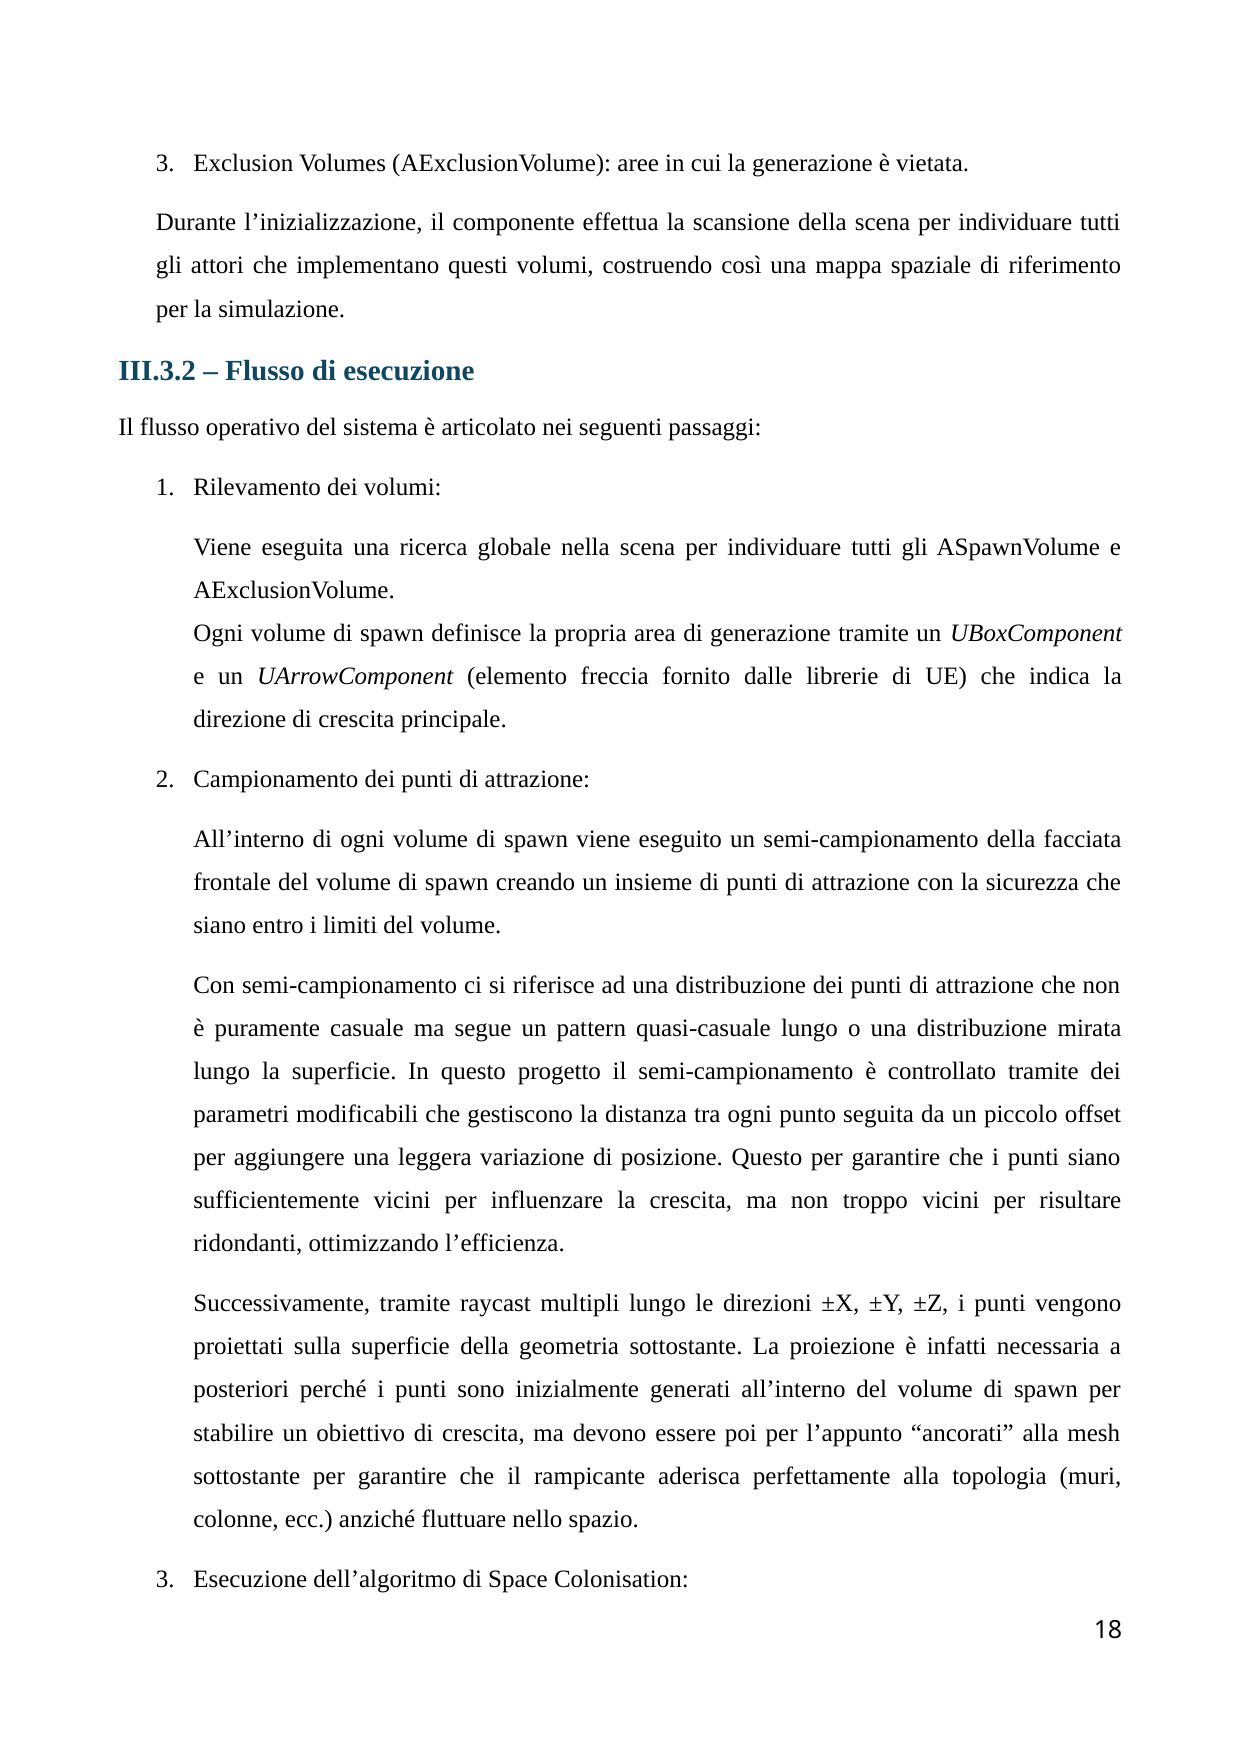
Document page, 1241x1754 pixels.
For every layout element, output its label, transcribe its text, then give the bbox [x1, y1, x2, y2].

text Viene eseguita una ricerca globale nella scena per individuare tutti gli ASpawnVolume e AExclusionVolume. Ogni volume di spawn definisce la propria area di generazione tramite un UBoxComponent e un UArrowComponent (elemento freccia fornito dalle librerie di UE) che indica la direzione di crescita principale. [193, 532, 1122, 733]
text Successivamente, tramite raycast multipli lungo le direzioni ±X, ±Y, ±Z, i punti vengono proiettati sulla superficie della geometria sottostante. La proiezione è infatti necessaria a posteriori perché i punti sono inizialmente generati all’interno del volume di spawn per stabilire un obiettivo di crescita, ma devono essere poi per l’appunto “ancorati” alla mesh sottostante per garantire che il rampicante aderisca perfettamente alla topologia (muri, colonne, ecc.) anziché fluttuare nello spazio. [193, 1288, 1122, 1533]
text All’interno di ogni volume di spawn viene eseguito un semi-campionamento della facciata frontale del volume di spawn creando un insieme di punti di attrazione con la sicurezza che siano entro i limiti del volume. [193, 824, 1122, 939]
text Durante l’inizializzazione, il componente effettua la scansione della scena per individuare tutti gli attori che implementano questi volumi, costruendo così una mappa spaziale di riferimento per la simulazione. [156, 207, 1122, 322]
list Campionamento dei punti di attrazione: [156, 764, 1122, 793]
subtitle III.3.2 – Flusso di esecuzione [118, 353, 1122, 387]
list Exclusion Volumes (AExclusionVolume): aree in cui la generazione è vietata. [156, 148, 1122, 176]
text Il flusso operativo del sistema è articolato nei seguenti passaggi: [118, 412, 1122, 441]
list Esecuzione dell’algoritmo di Space Colonisation: [156, 1564, 1122, 1592]
text Con semi-campionamento ci si riferisce ad una distribuzione dei punti di attrazione che non è puramente casuale ma segue un pattern quasi-casuale lungo o una distribuzione mirata lungo la superficie. In questo progetto il semi-campionamento è controllato tramite dei parametri modificabili che gestiscono la distanza tra ogni punto seguita da un piccolo offset per aggiungere una leggera variazione di posizione. Questo per garantire che i punti siano sufficientemente vicini per influenzare la crescita, ma non troppo vicini per risultare ridondanti, ottimizzando l’efficienza. [193, 970, 1122, 1257]
list Rilevamento dei volumi: [156, 472, 1122, 501]
